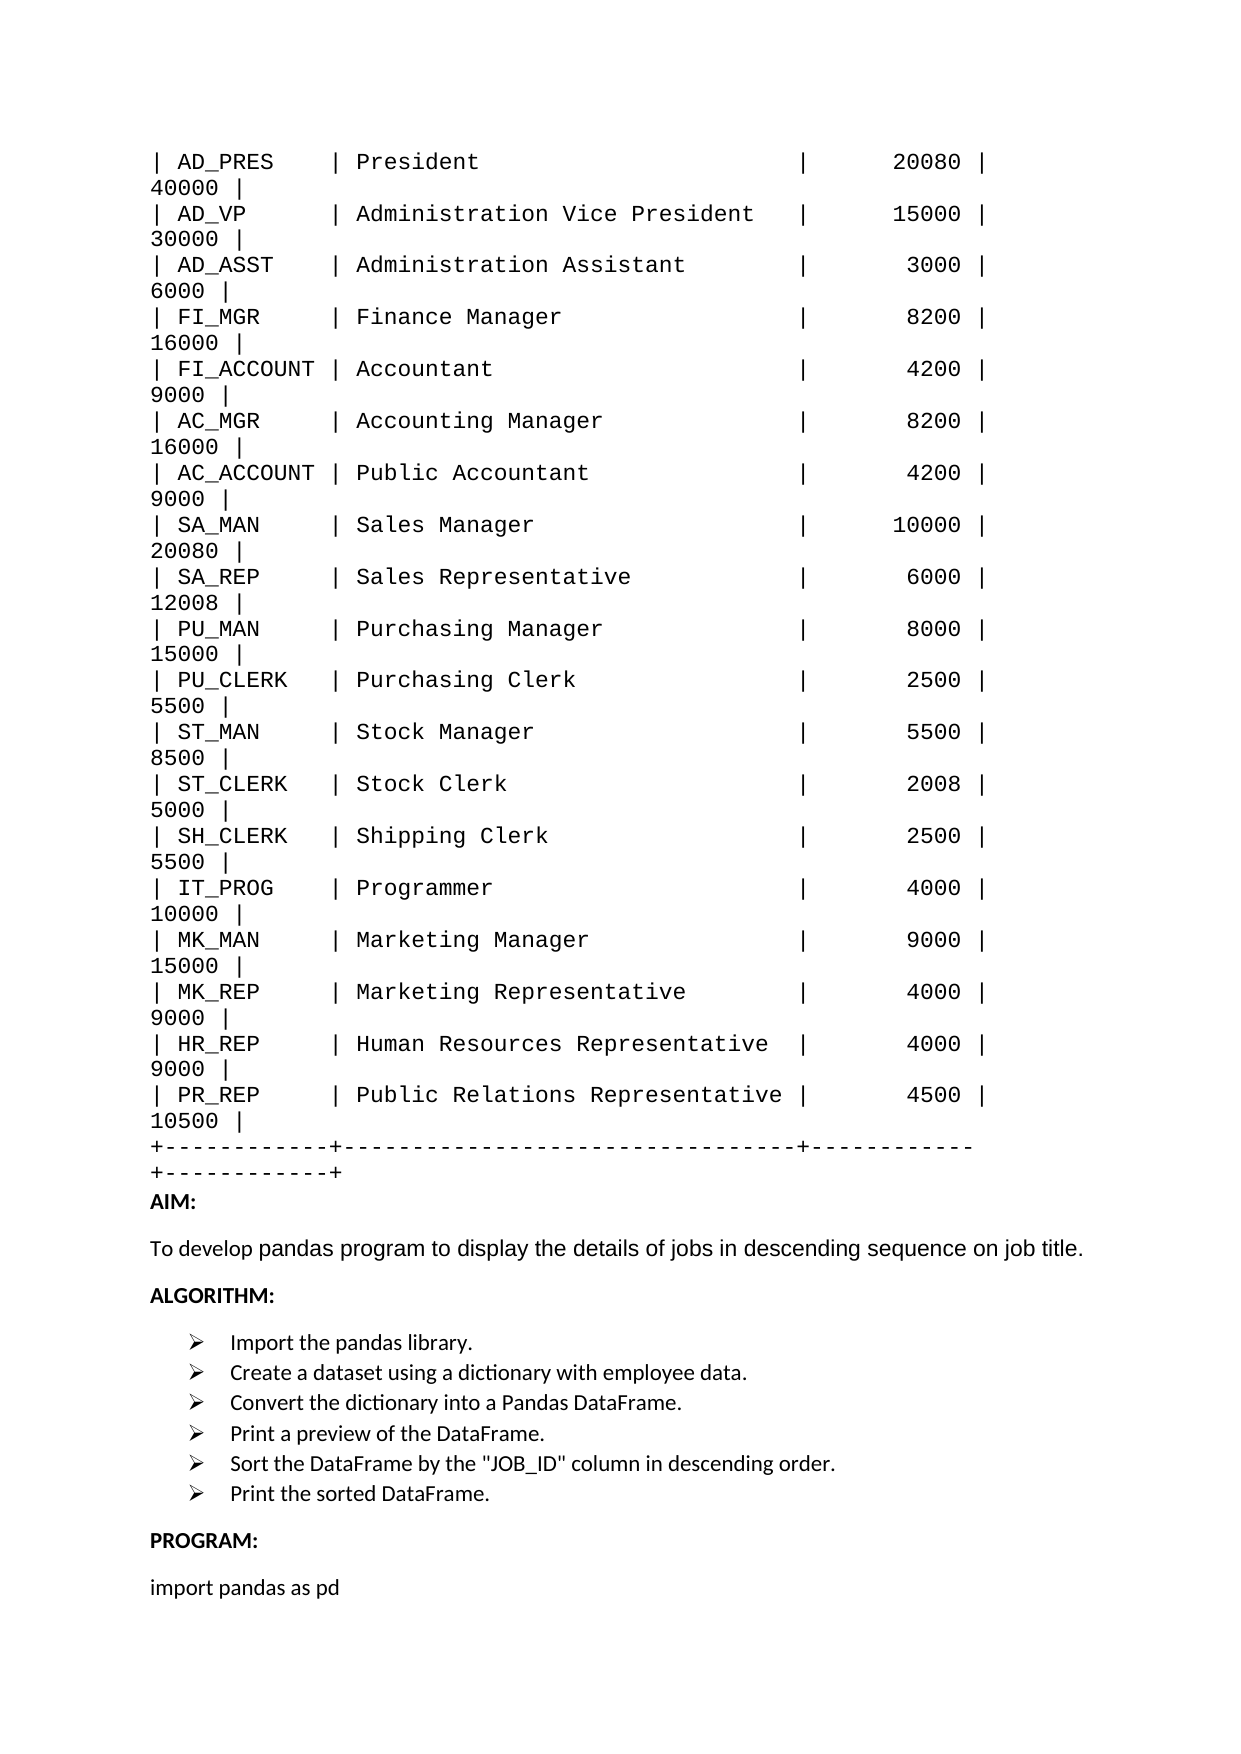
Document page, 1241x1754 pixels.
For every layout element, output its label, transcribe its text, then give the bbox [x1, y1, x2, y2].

text | HR_REP | Human Resources Representative | 4000 | 9000 | [150, 1032, 1090, 1084]
text import pandas as pd [150, 1573, 1090, 1601]
text | AC_ACCOUNT | Public Accountant | 4200 | 9000 | [150, 461, 1090, 513]
list Import the pandas library. [187, 1328, 1090, 1356]
text | AD_PRES | President | 20080 | 40000 | [150, 150, 1090, 202]
text ALGORITHM: [150, 1281, 1090, 1309]
list Sort the DataFrame by the "JOB_ID" column in descending order. [187, 1449, 1090, 1477]
text | PU_MAN | Purchasing Manager | 8000 | 15000 | [150, 617, 1090, 669]
list Convert the dictionary into a Pandas DataFrame. [187, 1388, 1090, 1417]
text | SA_REP | Sales Representative | 6000 | 12008 | [150, 565, 1090, 617]
text | AC_MGR | Accounting Manager | 8200 | 16000 | [150, 409, 1090, 461]
text To develop pandas program to display the details of jobs in descending sequence on job title. [150, 1234, 1090, 1262]
text | FI_ACCOUNT | Accountant | 4200 | 9000 | [150, 357, 1090, 409]
text | AD_ASST | Administration Assistant | 3000 | 6000 | [150, 254, 1090, 306]
text | ST_MAN | Stock Manager | 5500 | 8500 | [150, 721, 1090, 772]
text | MK_REP | Marketing Representative | 4000 | 9000 | [150, 980, 1090, 1032]
text | PU_CLERK | Purchasing Clerk | 2500 | 5500 | [150, 669, 1090, 721]
text | IT_PROG | Programmer | 4000 | 10000 | [150, 876, 1090, 928]
text | MK_MAN | Marketing Manager | 9000 | 15000 | [150, 928, 1090, 980]
text | FI_MGR | Finance Manager | 8200 | 16000 | [150, 306, 1090, 357]
list Print a preview of the DataFrame. [187, 1419, 1090, 1447]
text | ST_CLERK | Stock Clerk | 2008 | 5000 | [150, 772, 1090, 824]
text | AD_VP | Administration Vice President | 15000 | 30000 | [150, 202, 1090, 254]
text AIM: [150, 1187, 1090, 1216]
text +------------+---------------------------------+------------+------------+ [150, 1136, 1090, 1187]
text PROGRAM: [150, 1526, 1090, 1554]
list Print the sorted DataFrame. [187, 1479, 1090, 1507]
text | PR_REP | Public Relations Representative | 4500 | 10500 | [150, 1084, 1090, 1136]
list Create a dataset using a dictionary with employee data. [187, 1358, 1090, 1386]
text | SH_CLERK | Shipping Clerk | 2500 | 5500 | [150, 824, 1090, 876]
text | SA_MAN | Sales Manager | 10000 | 20080 | [150, 513, 1090, 565]
